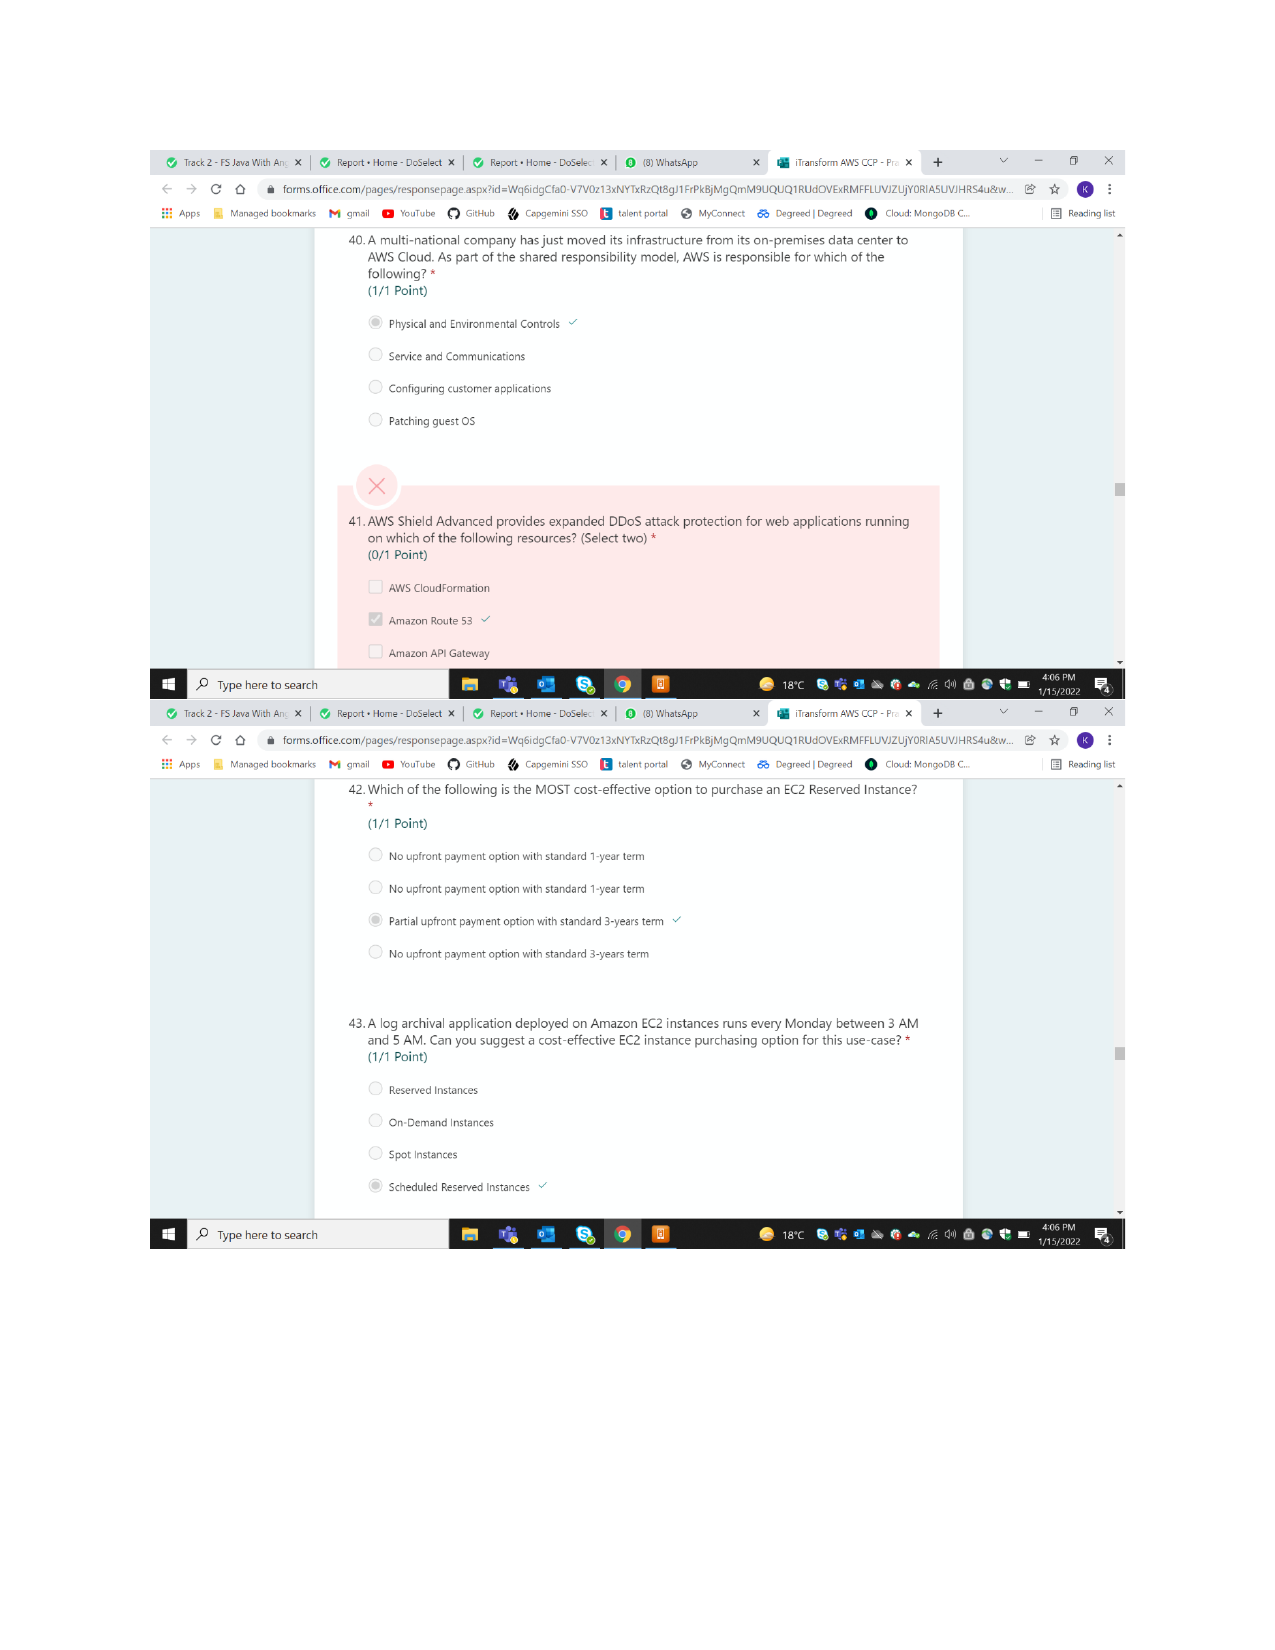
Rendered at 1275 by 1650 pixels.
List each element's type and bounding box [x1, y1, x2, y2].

picture [150, 150, 1125, 699]
picture [150, 700, 1125, 1249]
